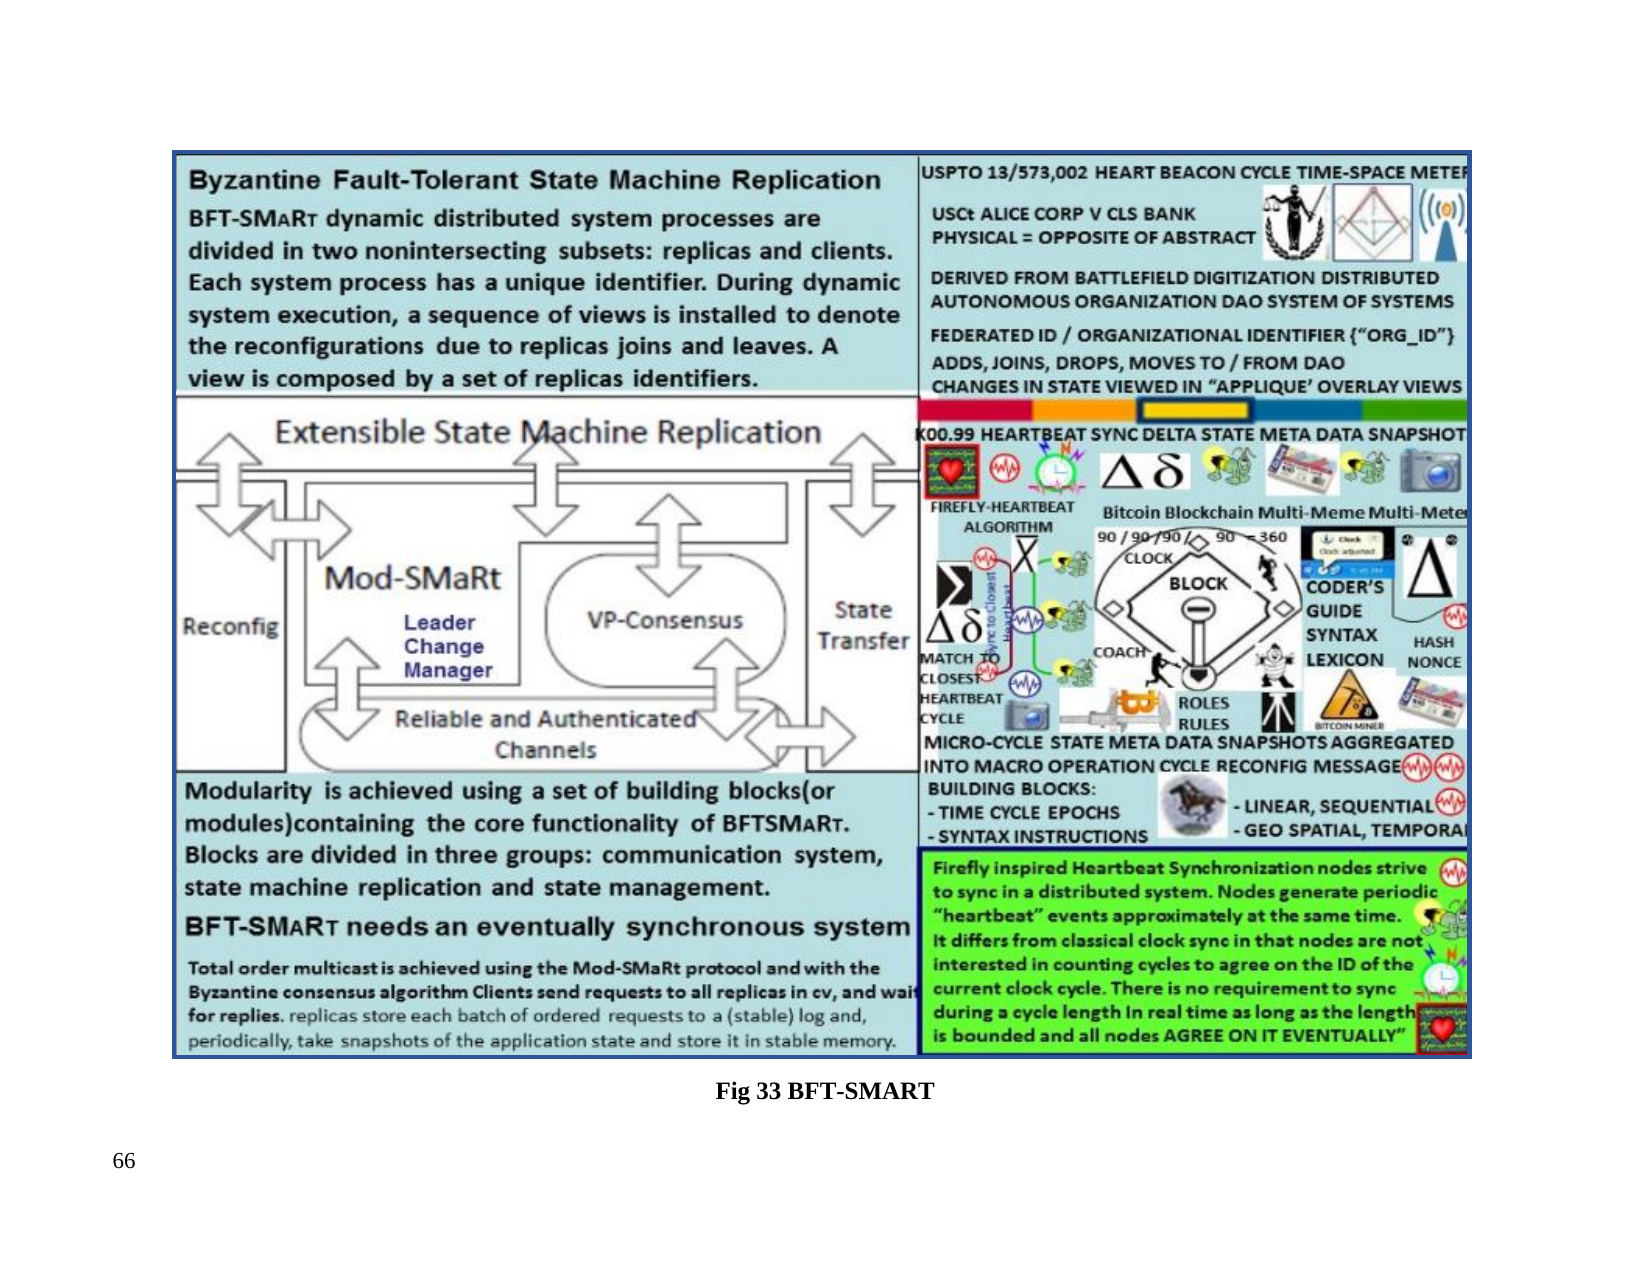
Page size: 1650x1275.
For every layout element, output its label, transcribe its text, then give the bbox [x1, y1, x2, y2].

picture [176, 154, 1467, 1055]
text Fig 33 BFT-SMART [112, 1076, 1537, 1105]
